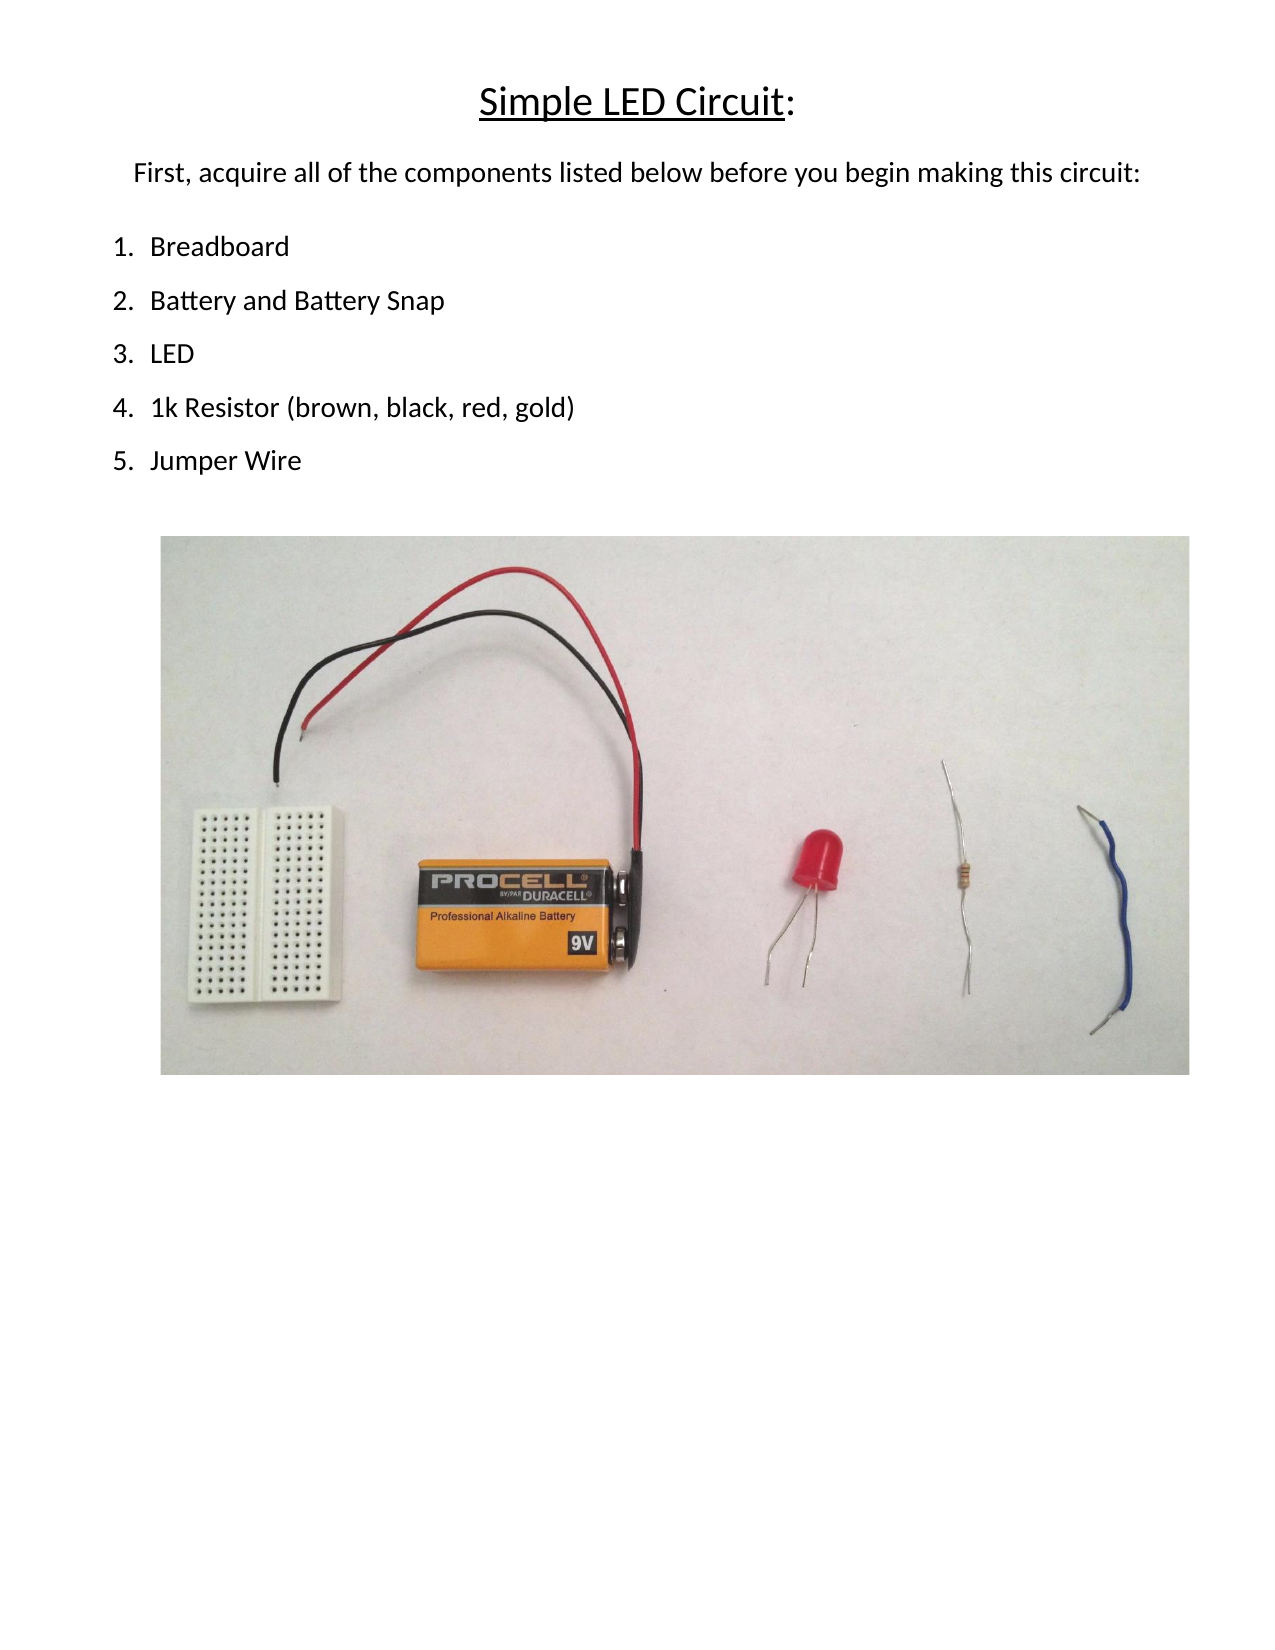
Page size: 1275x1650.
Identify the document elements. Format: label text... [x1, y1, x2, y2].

text Simple LED Circuit: [75, 75, 1200, 126]
list Battery and Battery Snap [112, 282, 1200, 318]
text First, acquire all of the components listed below before you begin making this circuit: [75, 154, 1200, 190]
list LED [112, 335, 1200, 371]
list Jumper Wire [112, 442, 1200, 478]
list Breadboard [112, 228, 1200, 264]
list 1k Resistor (brown, black, red, gold) [112, 389, 1200, 424]
